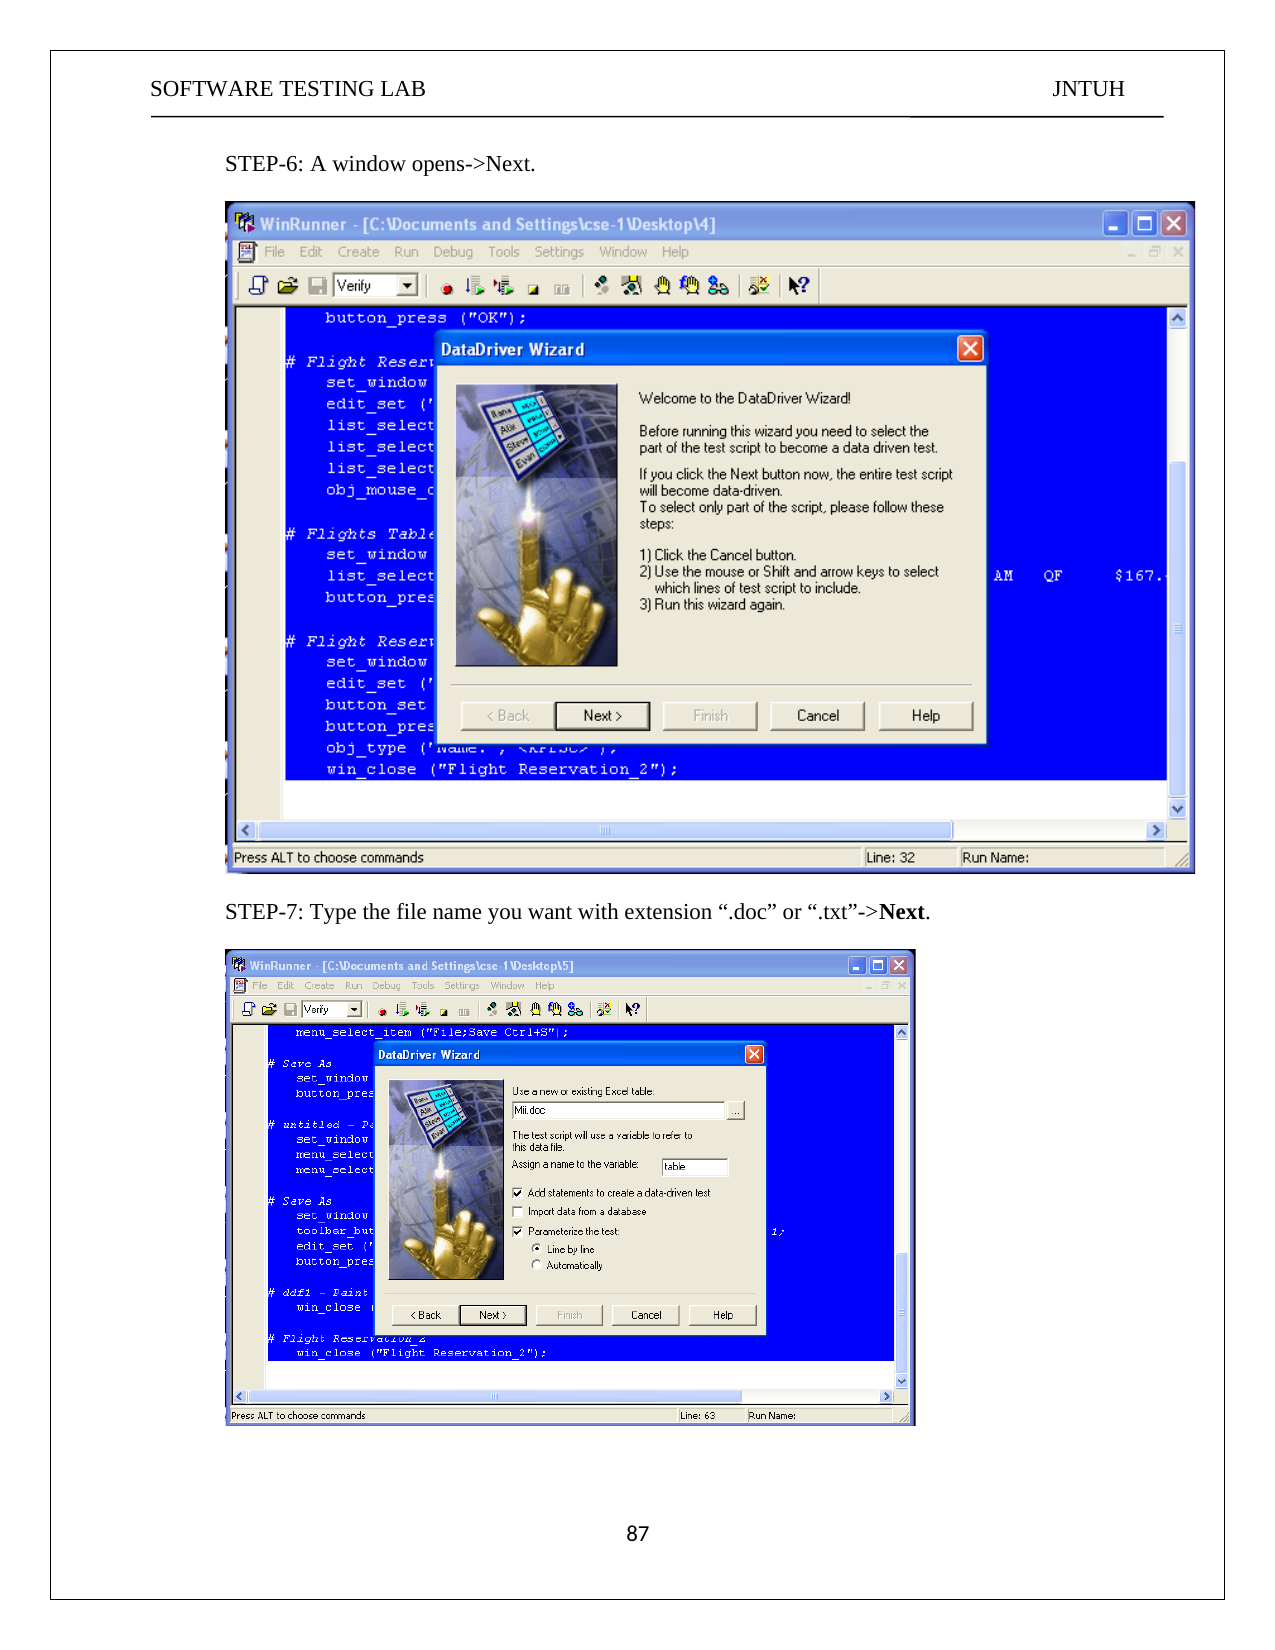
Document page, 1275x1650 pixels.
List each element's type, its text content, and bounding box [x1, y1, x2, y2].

text STEP-7: Type the file name you want with extension “.doc” or “.txt”->Next. [225, 898, 1125, 925]
text STEP-6: A window opens->Next. [225, 150, 1125, 176]
picture [225, 201, 1196, 874]
picture [225, 949, 916, 1426]
